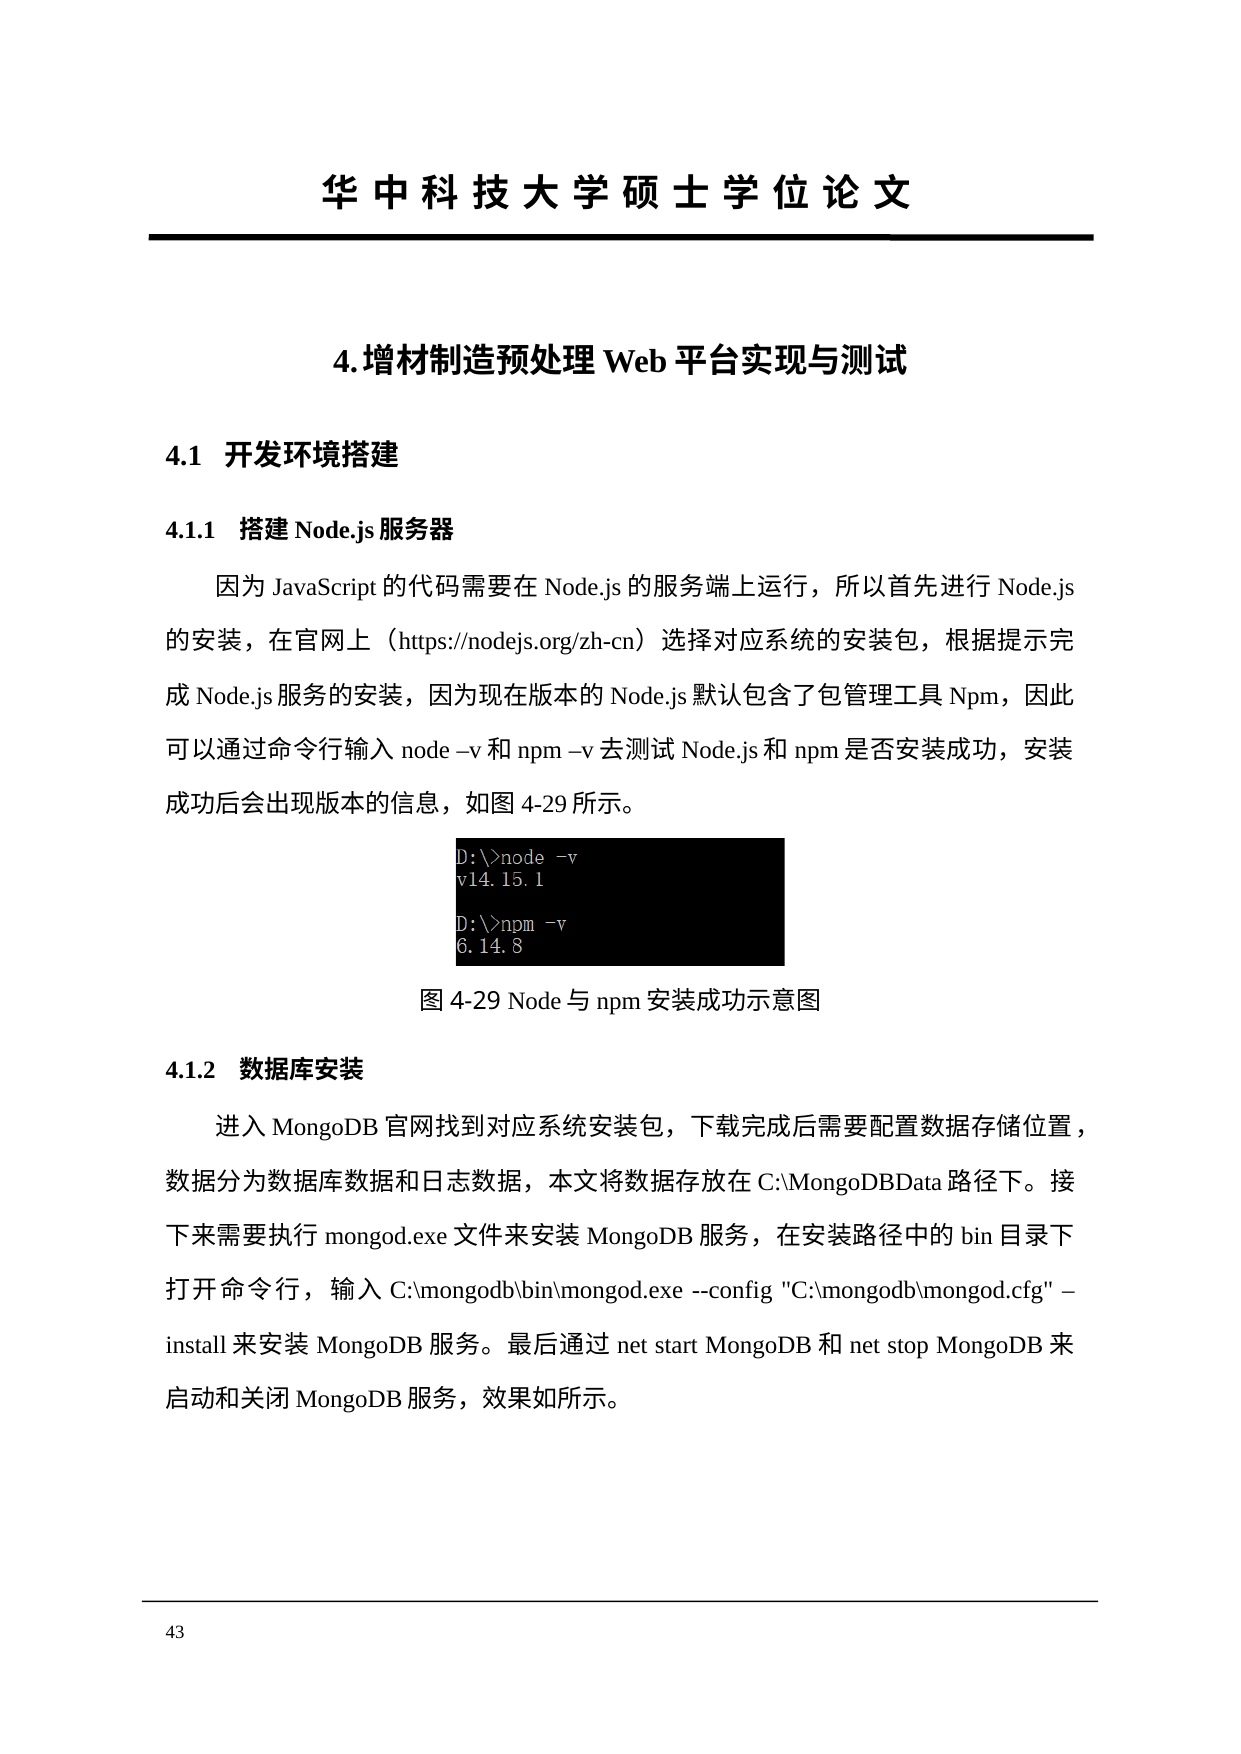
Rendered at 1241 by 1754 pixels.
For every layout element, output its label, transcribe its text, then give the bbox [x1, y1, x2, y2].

text 进入MongoDB官网找到对应系统安装包，下载完成后需要配置数据存储位置，数据分为数据库数据和日志数据，本文将数据存放在C:\MongoDBData路径下。接下来需要执行mongod.exe文件来安装MongoDB服务，在安装路径中的bin目录下打开命令行，输入C:\mongodb\bin\mongod.exe --config "C:\mongodb\mongod.cfg" –install来安装MongoDB服务。最后通过net start MongoDB和net stop MongoDB来启动和关闭MongoDB服务，效果如所示。 [165, 1107, 1075, 1415]
subtitle 数据库安装 [165, 1049, 1075, 1086]
subtitle 增材制造预处理Web平台实现与测试 [165, 334, 1075, 382]
subtitle 搭建Node.js服务器 [165, 509, 1075, 546]
picture [455, 838, 785, 966]
subtitle 开发环境搭建 [165, 431, 1075, 473]
